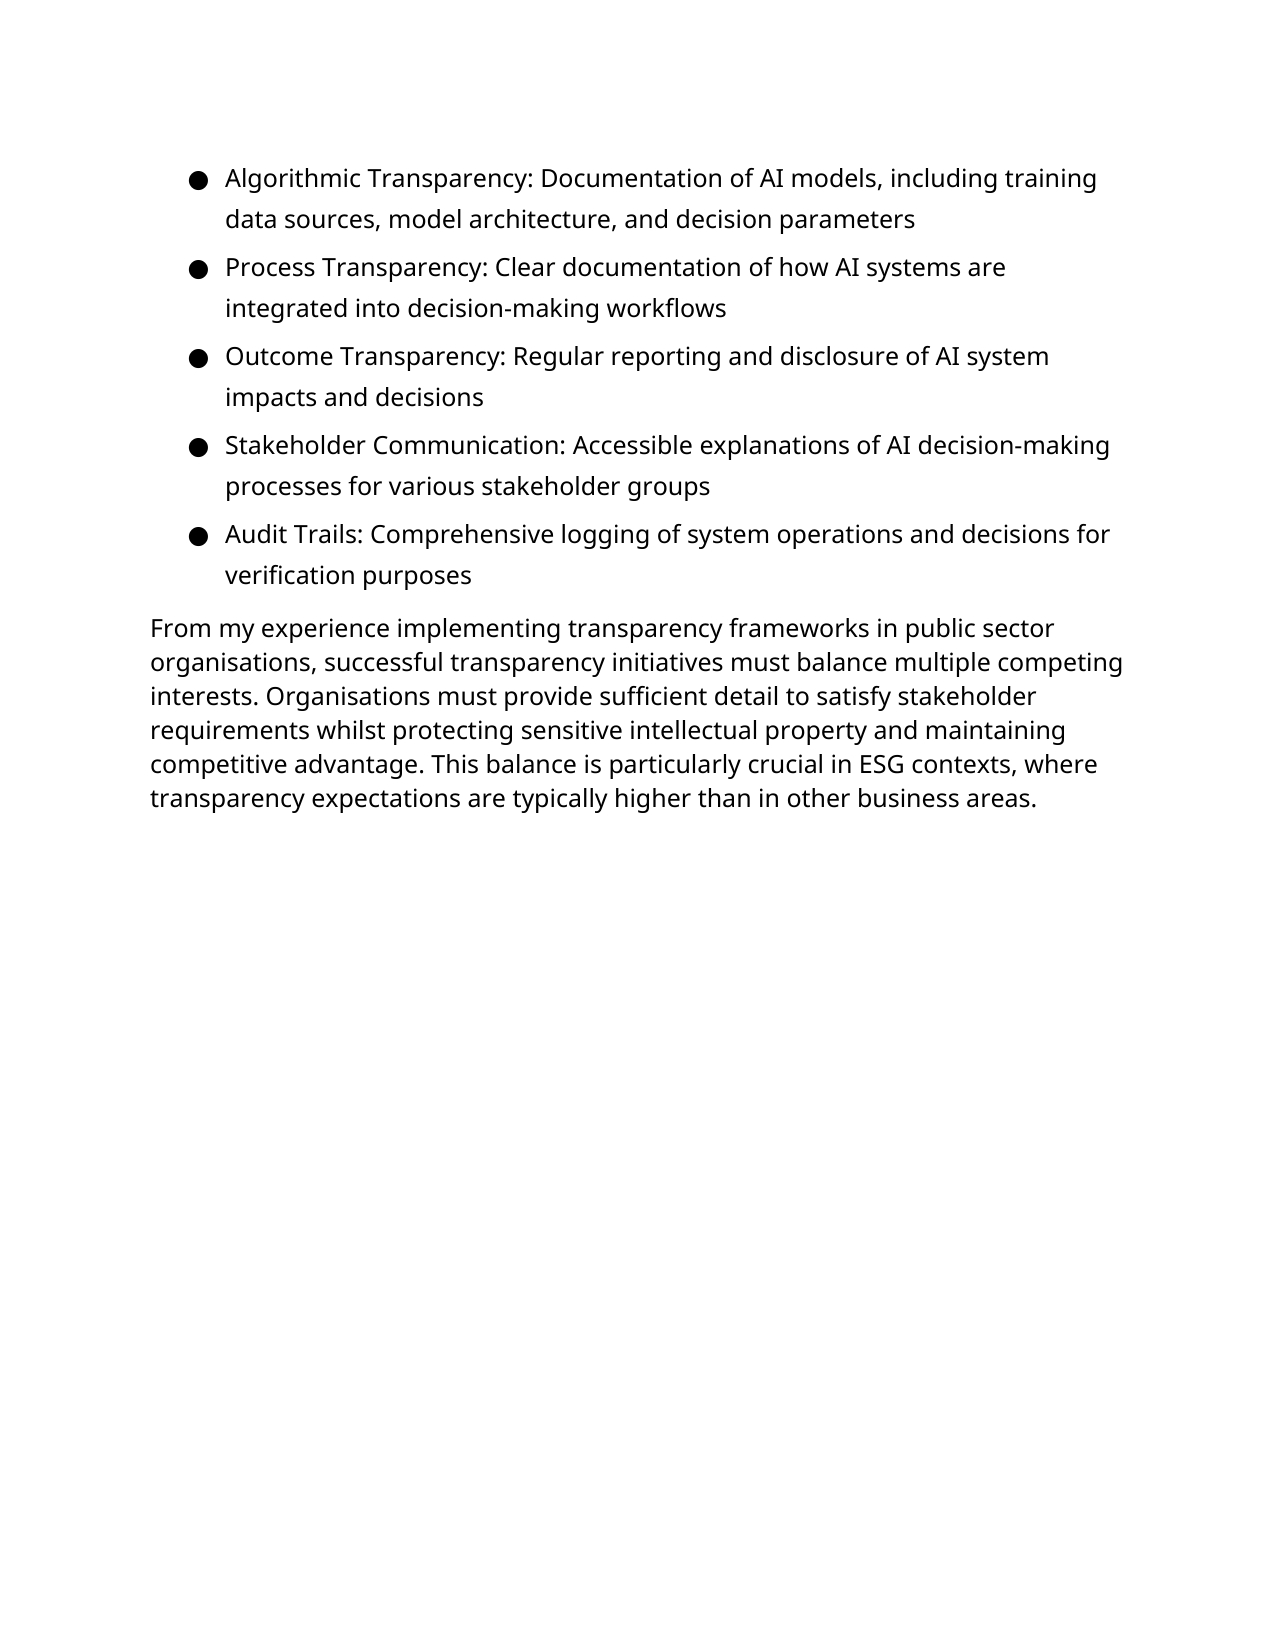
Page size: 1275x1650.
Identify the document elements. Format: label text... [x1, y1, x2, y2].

list Audit Trails: Comprehensive logging of system operations and decisions for verification purposes [187, 506, 1125, 592]
list Outcome Transparency: Regular reporting and disclosure of AI system impacts and decisions [187, 328, 1125, 413]
list Stakeholder Communication: Accessible explanations of AI decision-making processes for various stakeholder groups [187, 417, 1125, 502]
list Algorithmic Transparency: Documentation of AI models, including training data sources, model architecture, and decision parameters [187, 150, 1125, 235]
text From my experience implementing transparency frameworks in public sector organisations, successful transparency initiatives must balance multiple competing interests. Organisations must provide sufficient detail to satisfy stakeholder requirements whilst protecting sensitive intellectual property and maintaining competitive advantage. This balance is particularly crucial in ESG contexts, where transparency expectations are typically higher than in other business areas. [150, 610, 1125, 815]
list Process Transparency: Clear documentation of how AI systems are integrated into decision-making workflows [187, 239, 1125, 324]
